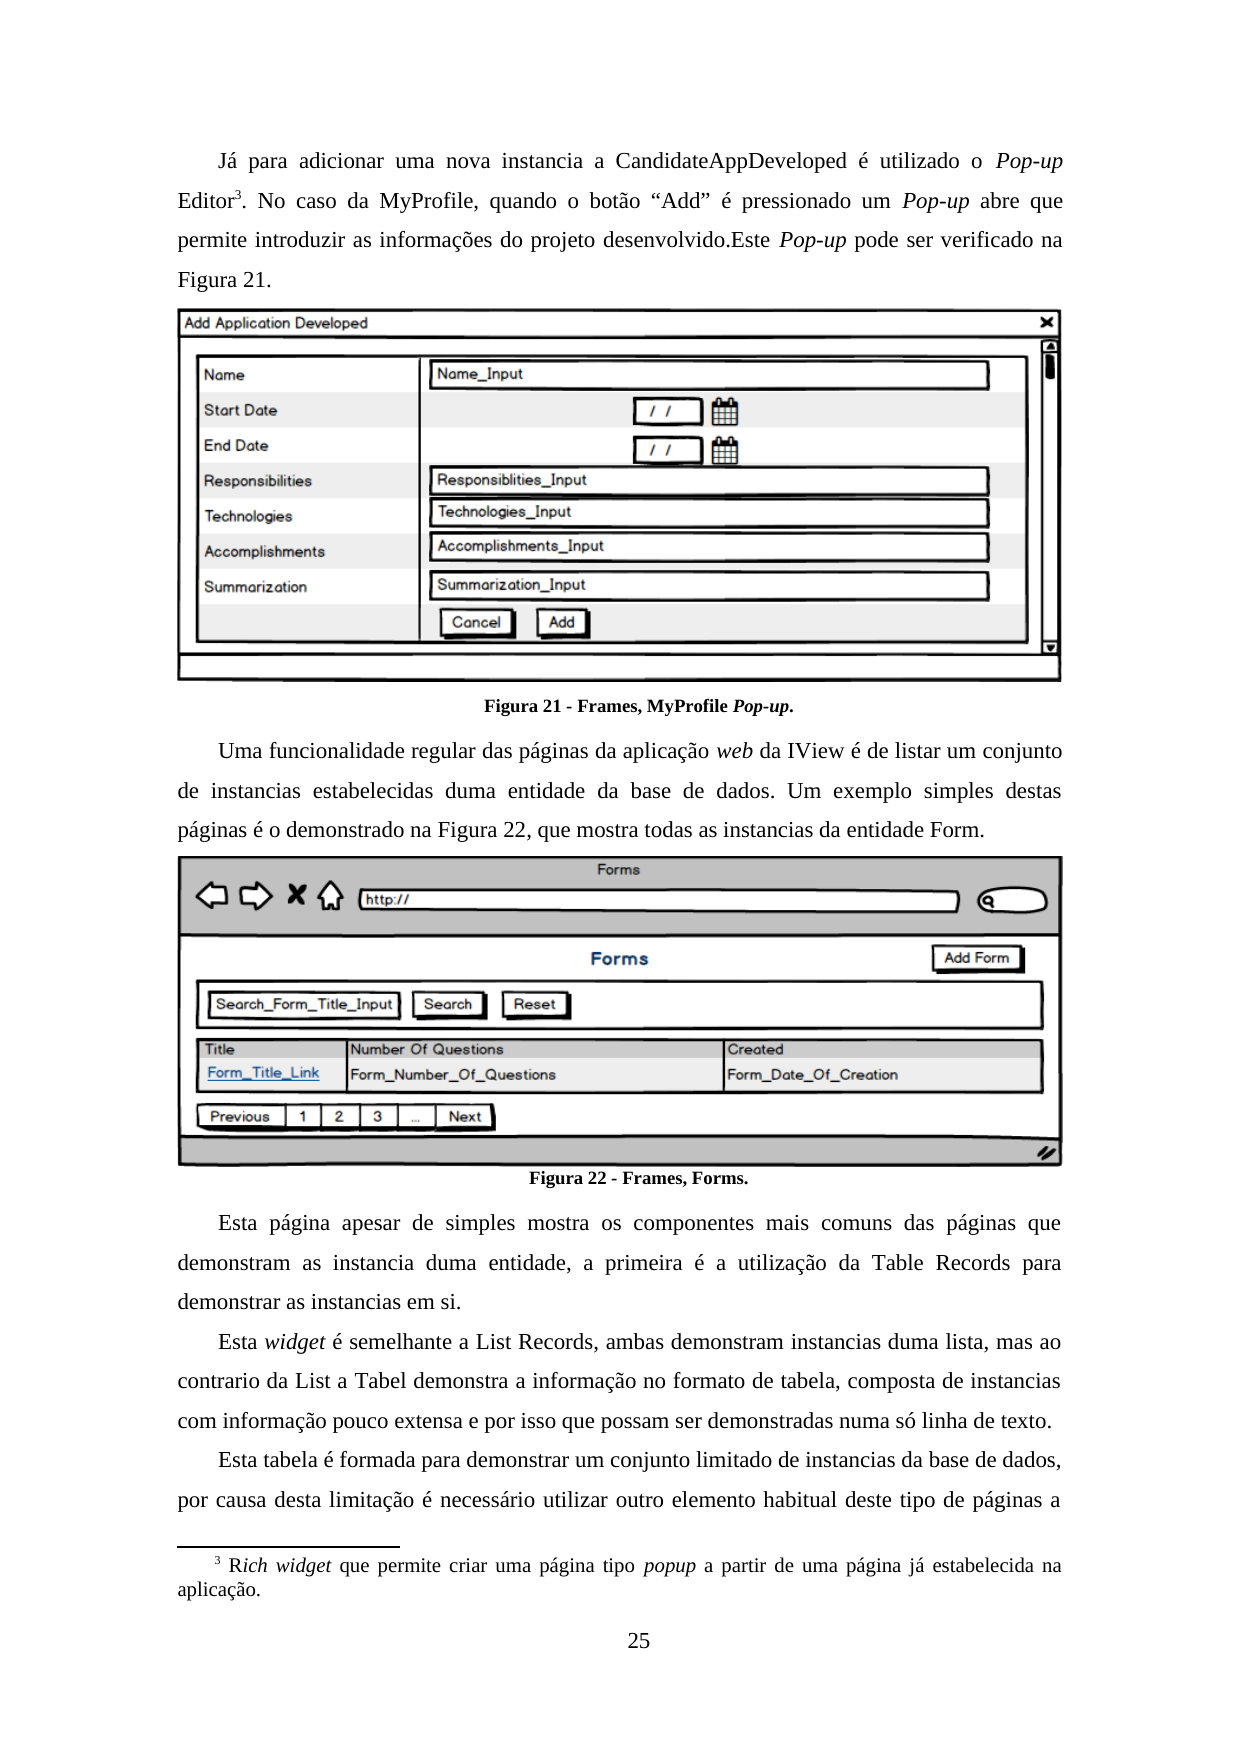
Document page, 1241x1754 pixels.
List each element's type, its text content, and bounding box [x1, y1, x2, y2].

text Já para adicionar uma nova instancia a CandidateAppDeveloped é utilizado o Pop-up Editor. No caso da MyProfile, quando o botão “Add” é pressionado um Pop-up abre que permite introduzir as informações do projeto desenvolvido.Este Pop-up pode ser verificado na Figura 20. [177, 148, 1063, 292]
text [177, 1446, 1063, 1512]
text Uma funcionalidade regular das páginas da aplicação web da IView é de listar um conjunto de instancias estabelecidas duma entidade da base de dados. Um exemplo simples destas páginas é o demonstrado na Figura 21, que mostra todas as instancias da entidade Form. [177, 738, 1063, 843]
picture [177, 856, 1063, 1167]
picture [177, 305, 1062, 682]
text Esta página apesar de simples mostra os componentes mais comuns das páginas que demonstram as instancia duma entidade, a primeira é a utilização da Table Records para demonstrar as instancias em si. [177, 1209, 1063, 1315]
text Figura - Frames, Forms. [177, 1167, 1063, 1188]
text Esta widget é semelhante a List Records, ambas demonstram instancias duma lista, mas ao contrario da List a Tabel demonstra a informação no formato de tabela, composta de instancias com informação pouco extensa e por isso que possam ser demonstradas numa só linha de texto. [177, 1328, 1063, 1433]
text Figura - Frames, MyProfile Pop-up. [177, 695, 1063, 717]
